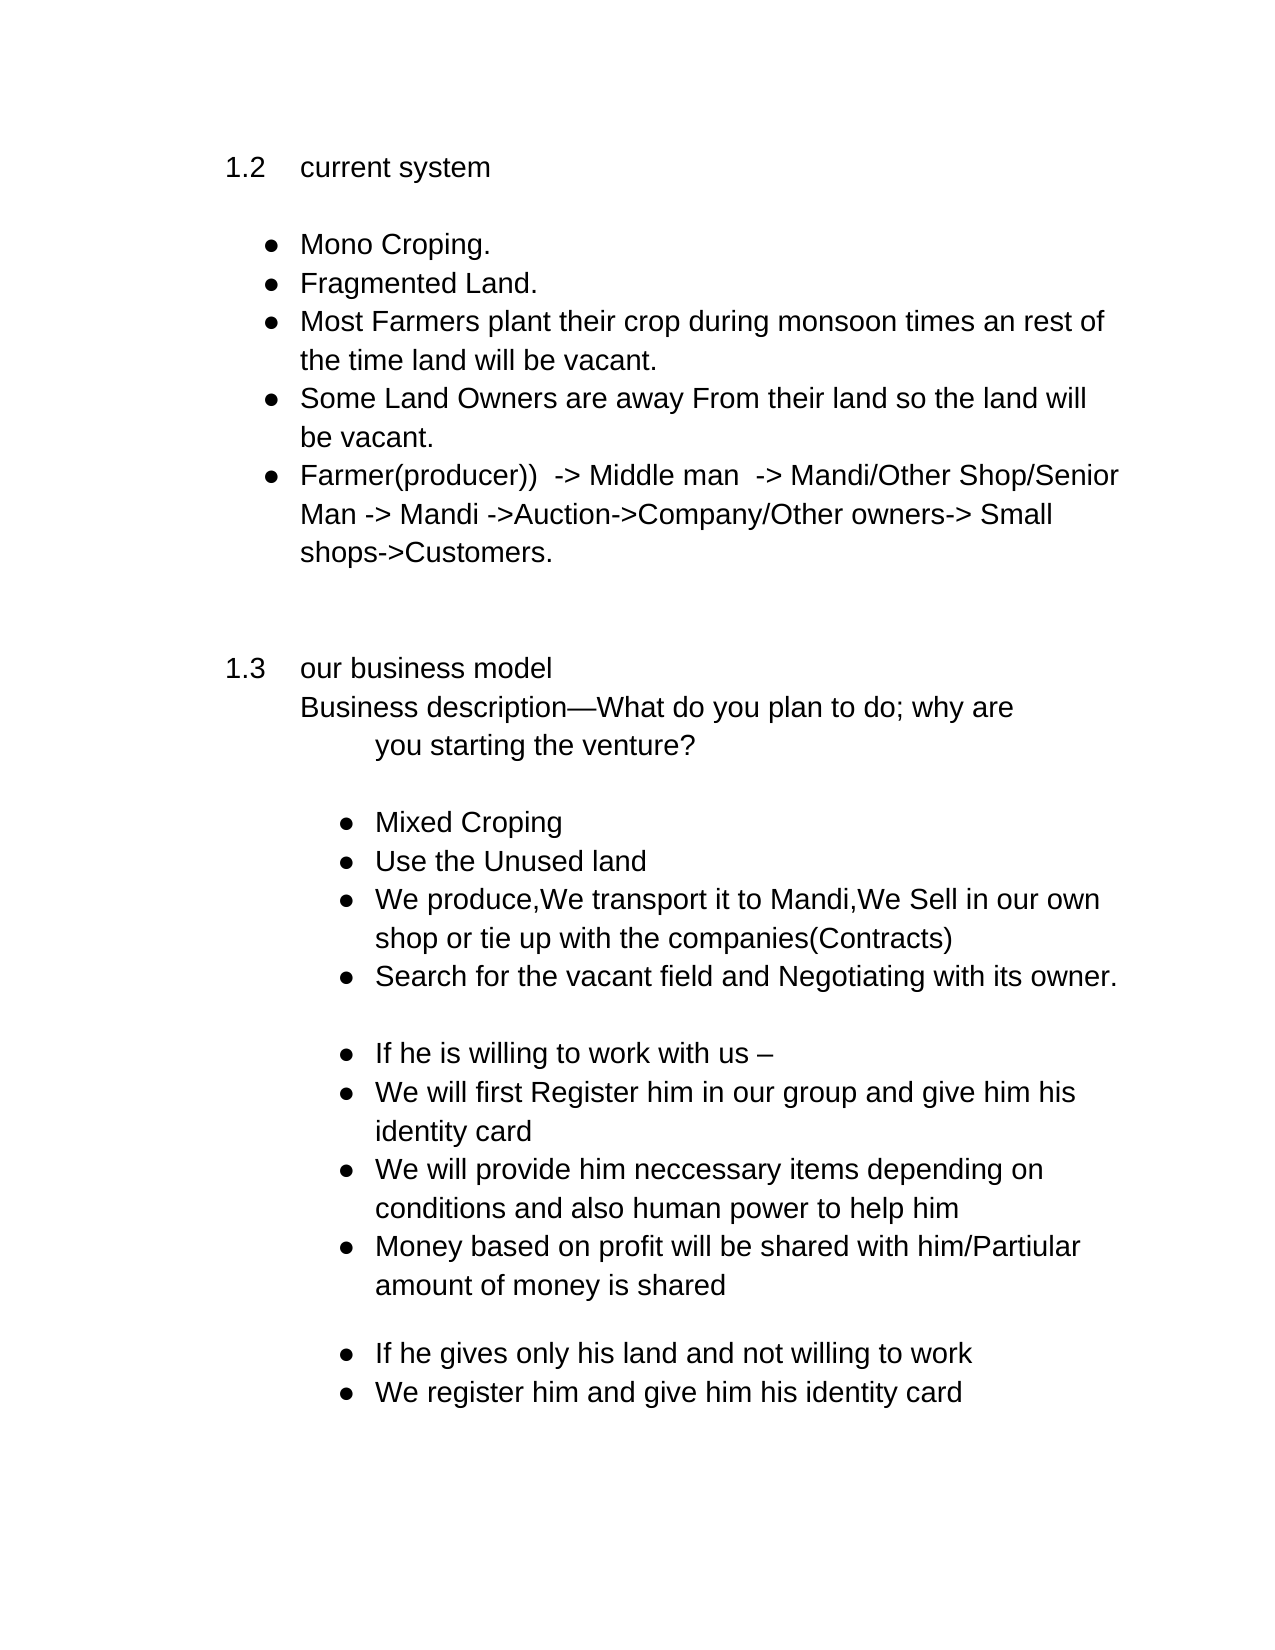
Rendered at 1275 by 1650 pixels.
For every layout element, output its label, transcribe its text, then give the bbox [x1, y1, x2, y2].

list If he gives only his land and not willing to work [337, 1336, 1125, 1370]
list Use the Unused land [337, 844, 1125, 877]
list We produce,We transport it to Mandi,We Sell in our own shop or tie up with the companies(Contracts) [337, 882, 1125, 954]
list If he is willing to work with us – [337, 1036, 1125, 1070]
list We register him and give him his identity card [337, 1375, 1125, 1408]
list Mono Croping. [262, 227, 1125, 261]
text 1.2 current system [225, 150, 1125, 183]
list Fragmented Land. [262, 266, 1125, 299]
list We will first Register him in our group and give him his identity card [337, 1075, 1125, 1147]
list Money based on profit will be shared with him/Partiular amount of money is shared [337, 1229, 1125, 1301]
list We will provide him neccessary items depending on conditions and also human power to help him [337, 1152, 1125, 1224]
list Most Farmers plant their crop during monsoon times an rest of the time land will be vacant. [262, 304, 1125, 376]
text you starting the venture? [300, 728, 1125, 762]
list Mixed Croping [337, 805, 1125, 839]
text Business description—What do you plan to do; why are [150, 689, 1125, 723]
list Search for the vacant field and Negotiating with its owner. [337, 959, 1125, 993]
list Farmer(producer)) -> Middle man -> Mandi/Other Shop/Senior Man -> Mandi ->Auction->Company/Other owners-> Small shops->Customers. [262, 458, 1125, 569]
list Some Land Owners are away From their land so the land will be vacant. [262, 381, 1125, 453]
text 1.3 our business model [150, 651, 1125, 684]
